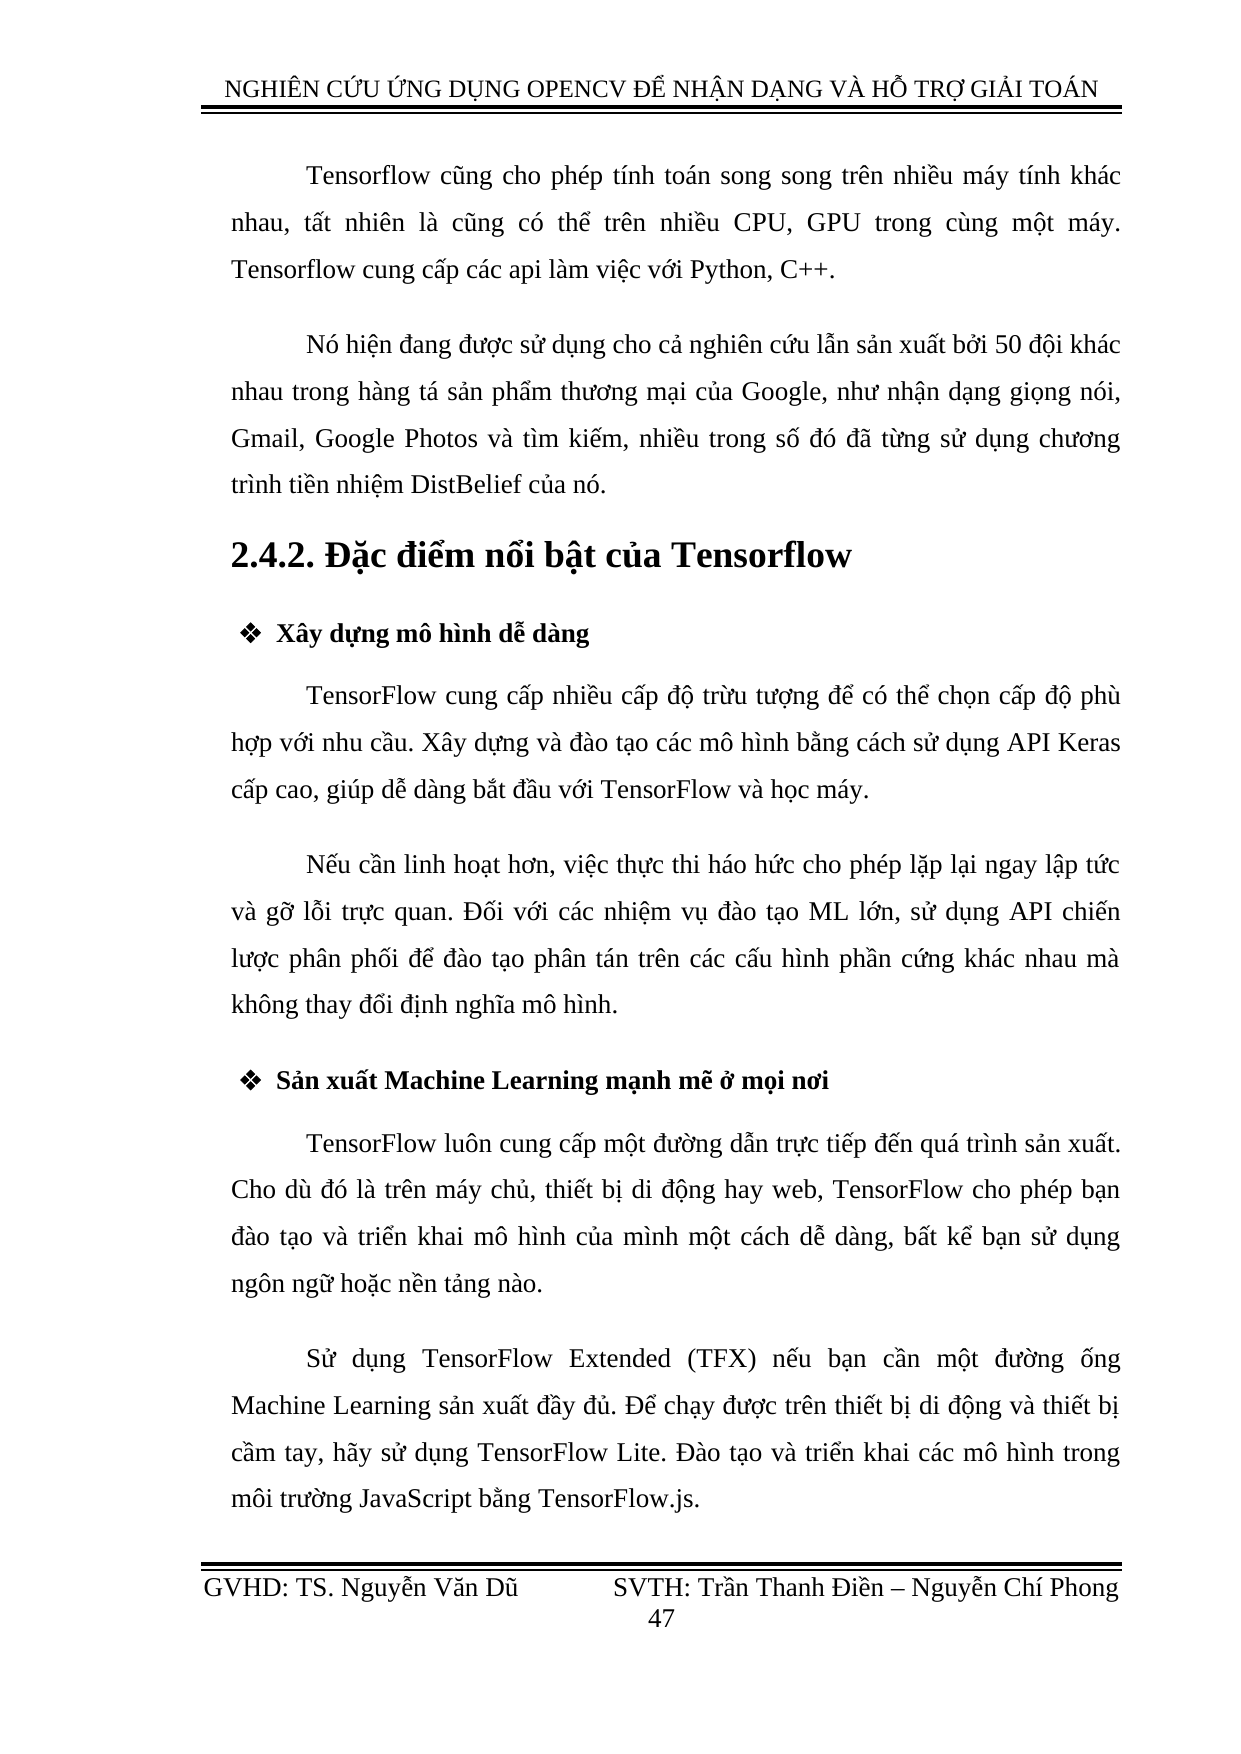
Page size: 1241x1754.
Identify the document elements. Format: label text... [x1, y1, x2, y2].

list Xây dựng mô hình dễ dàng [238, 617, 1122, 648]
text TensorFlow luôn cung cấp một đường dẫn trực tiếp đến quá trình sản xuất. Cho dù đó là trên máy chủ, thiết bị di động hay web, TensorFlow cho phép bạn đào tạo và triển khai mô hình của mình một cách dễ dàng, bất kể bạn sử dụng ngôn ngữ hoặc nền tảng nào. [231, 1127, 1122, 1298]
subtitle Đặc điểm nổi bật của Tensorflow [230, 532, 1122, 575]
list Sản xuất Machine Learning mạnh mẽ ở mọi nơi [238, 1064, 1122, 1096]
text Nếu cần linh hoạt hơn, việc thực thi háo hức cho phép lặp lại ngay lập tức và gỡ lỗi trực quan. Đối với các nhiệm vụ đào tạo ML lớn, sử dụng API chiến lược phân phối để đào tạo phân tán trên các cấu hình phần cứng khác nhau mà không thay đổi định nghĩa mô hình. [231, 849, 1122, 1020]
text Nó hiện đang được sử dụng cho cả nghiên cứu lẫn sản xuất bởi 50 đội khác nhau trong hàng tá sản phẩm thương mại của Google, như nhận dạng giọng nói, Gmail, Google Photos và tìm kiếm, nhiều trong số đó đã từng sử dụng chương trình tiền nhiệm DistBelief của nó. [231, 329, 1122, 500]
text Tensorflow cũng cho phép tính toán song song trên nhiều máy tính khác nhau, tất nhiên là cũng có thể trên nhiều CPU, GPU trong cùng một máy. Tensorflow cung cấp các api làm việc với Python, C++. [231, 159, 1122, 284]
text Sử dụng TensorFlow Extended (TFX) nếu bạn cần một đường ống Machine Learning sản xuất đầy đủ. Để chạy được trên thiết bị di động và thiết bị cầm tay, hãy sử dụng TensorFlow Lite. Đào tạo và triển khai các mô hình trong môi trường JavaScript bằng TensorFlow.js. [231, 1343, 1122, 1514]
text TensorFlow cung cấp nhiều cấp độ trừu tượng để có thể chọn cấp độ phù hợp với nhu cầu. Xây dựng và đào tạo các mô hình bằng cách sử dụng API Keras cấp cao, giúp dễ dàng bắt đầu với TensorFlow và học máy. [231, 679, 1122, 804]
